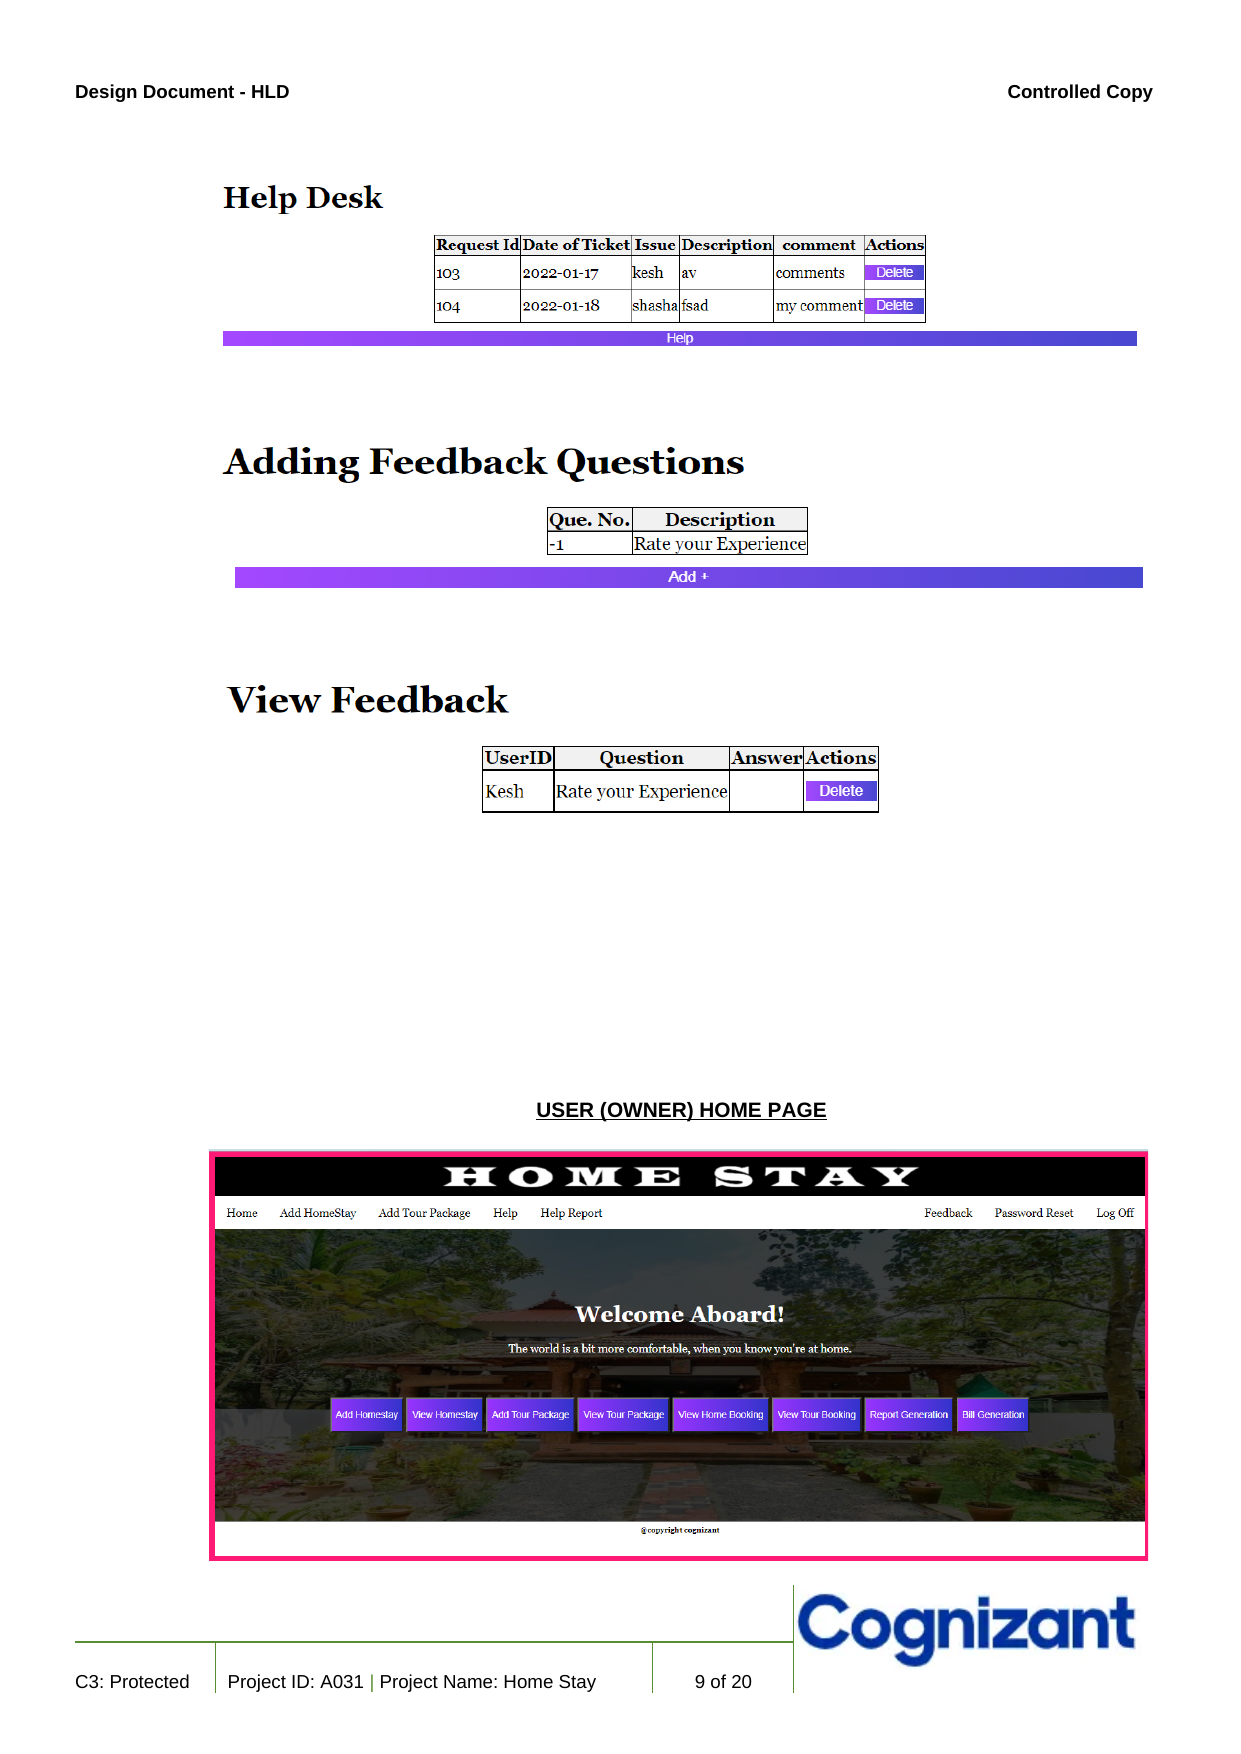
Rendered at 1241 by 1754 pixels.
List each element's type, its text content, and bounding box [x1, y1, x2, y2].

picture [794, 1585, 1142, 1681]
picture [209, 402, 1149, 612]
picture [209, 639, 1150, 859]
picture [209, 150, 1150, 376]
text USER (OWNER) HOME PAGE [209, 1097, 1154, 1122]
picture [209, 1149, 1149, 1561]
